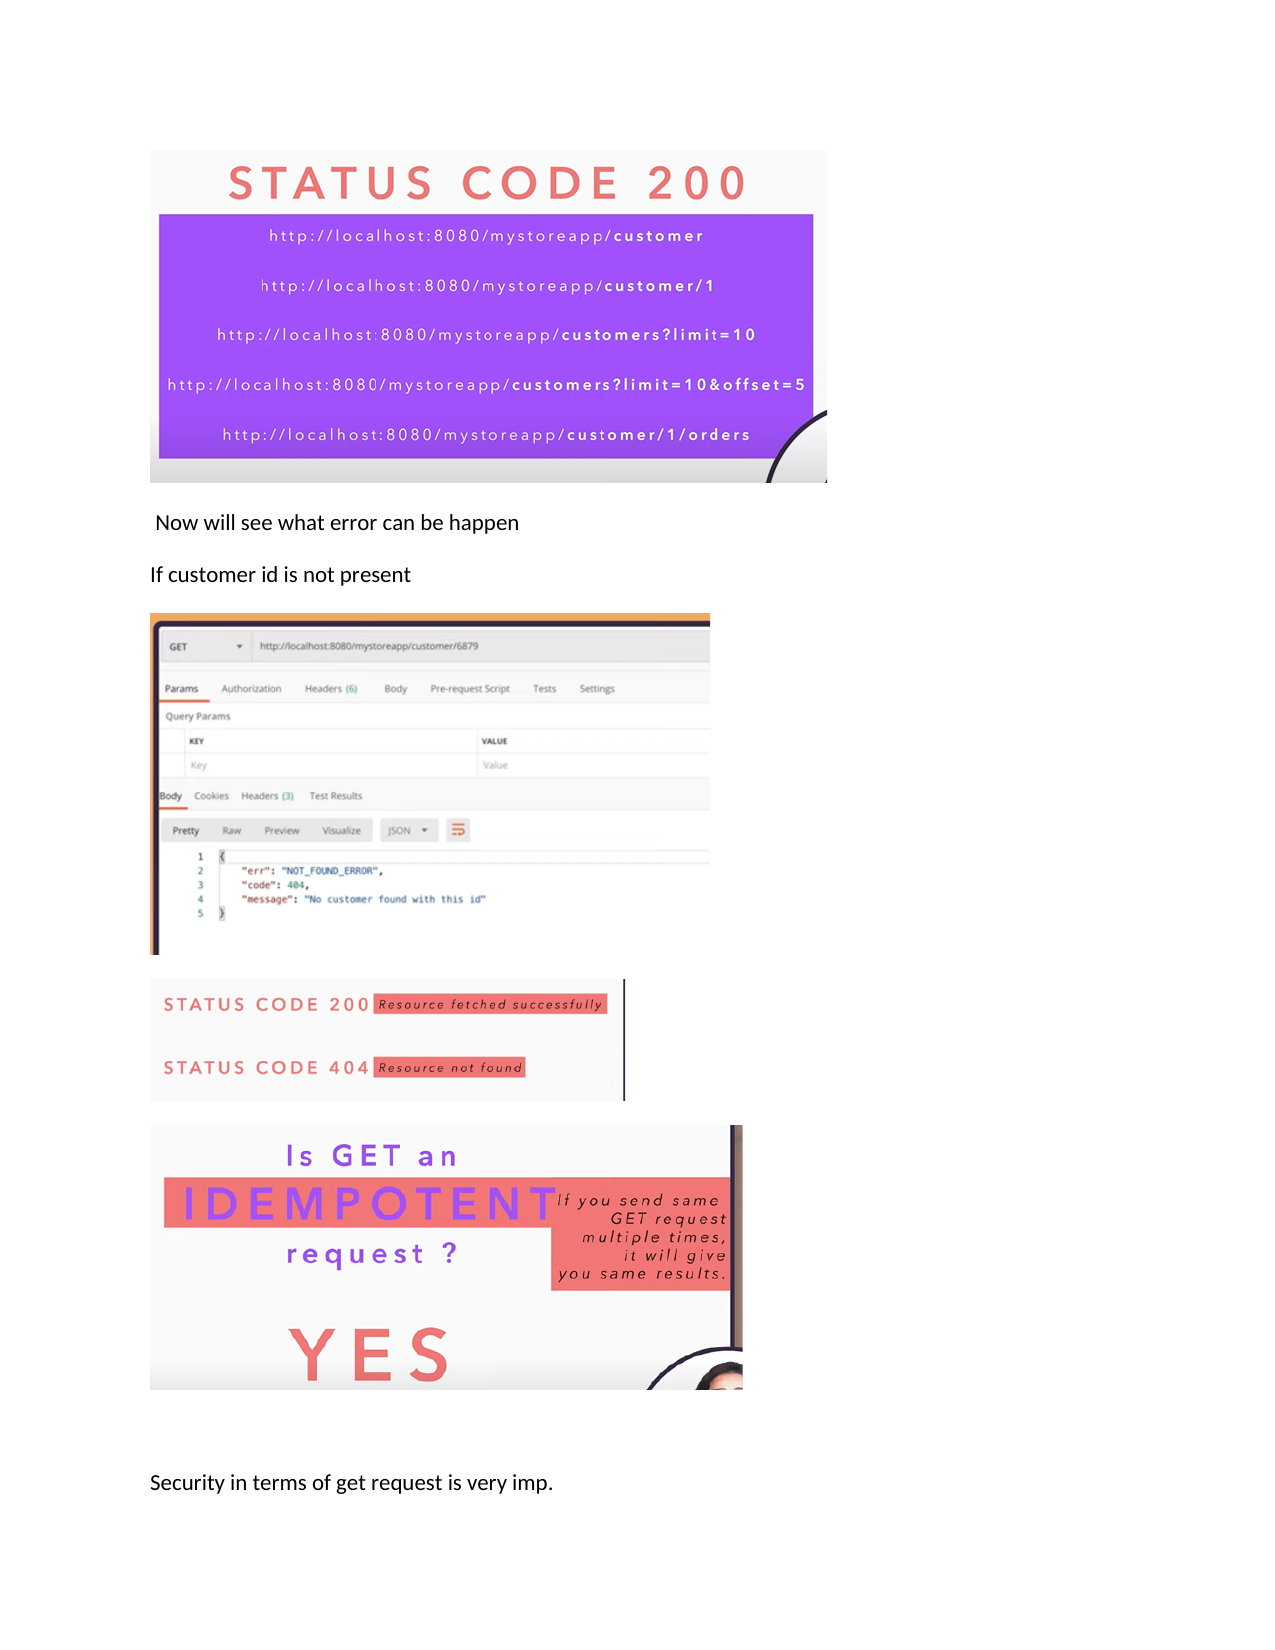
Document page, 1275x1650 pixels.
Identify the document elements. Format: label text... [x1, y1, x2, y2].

text Security in terms of get request is very imp. [150, 1468, 1125, 1496]
picture [150, 979, 625, 1101]
text If customer id is not present [150, 561, 1125, 589]
picture [150, 613, 711, 955]
picture [150, 150, 828, 483]
picture [150, 1125, 743, 1390]
text Now will see what error can be happen [150, 508, 1125, 536]
